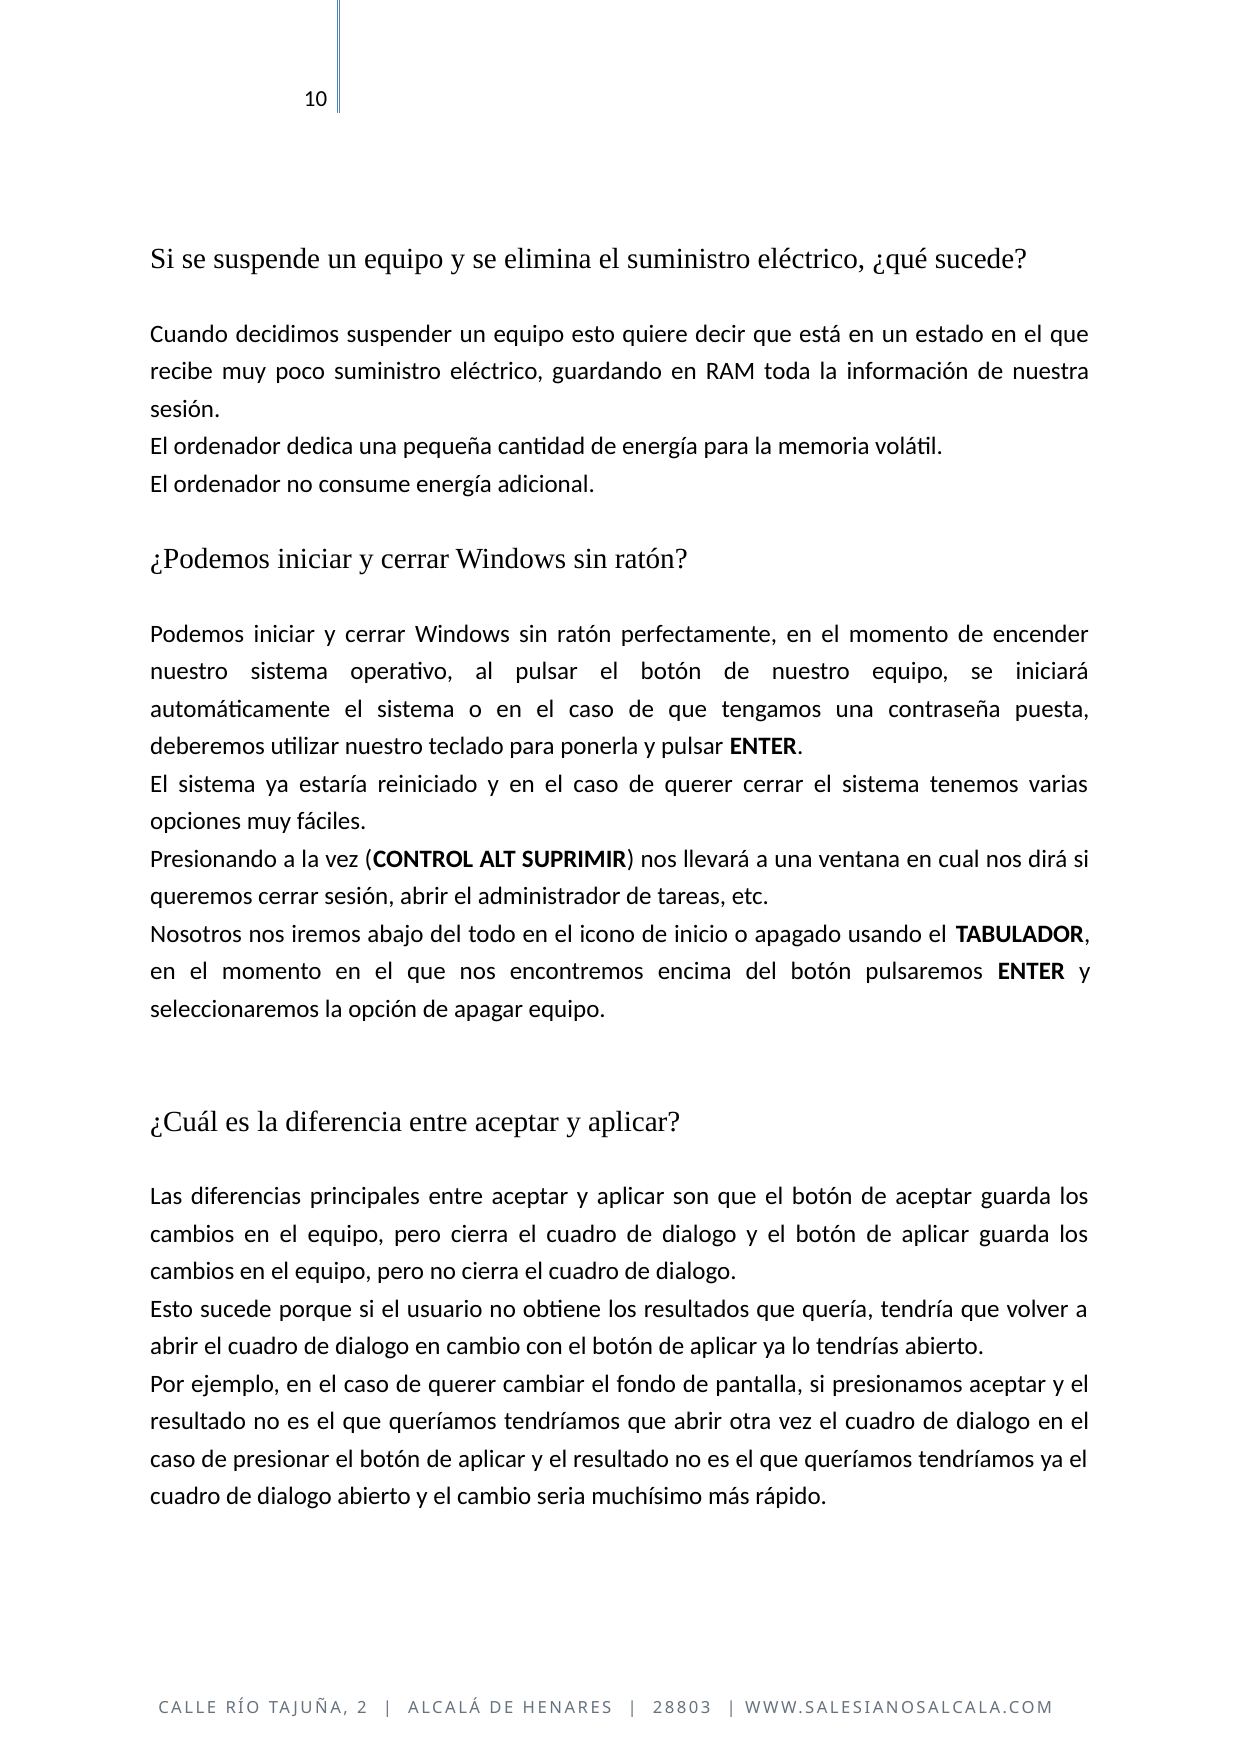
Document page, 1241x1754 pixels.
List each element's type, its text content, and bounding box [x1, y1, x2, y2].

text Presionando a la vez (CONTROL ALT SUPRIMIR) nos llevará a una ventana en cual nos dirá si queremos cerrar sesión, abrir el administrador de tareas, etc. [150, 839, 1090, 914]
text Esto sucede porque si el usuario no obtiene los resultados que quería, tendría que volver a abrir el cuadro de dialogo en cambio con el botón de aplicar ya lo tendrías abierto. [150, 1289, 1090, 1364]
text Cuando decidimos suspender un equipo esto quiere decir que está en un estado en el que recibe muy poco suministro eléctrico, guardando en RAM toda la información de nuestra sesión. [150, 314, 1090, 427]
text Si se suspende un equipo y se elimina el suministro eléctrico, ¿qué sucede? [150, 239, 1090, 277]
text ¿Cuál es la diferencia entre aceptar y aplicar? [150, 1102, 1090, 1139]
text El ordenador dedica una pequeña cantidad de energía para la memoria volátil. [150, 427, 1090, 464]
text El ordenador no consume energía adicional. [150, 464, 1090, 502]
text Las diferencias principales entre aceptar y aplicar son que el botón de aceptar guarda los cambios en el equipo, pero cierra el cuadro de dialogo y el botón de aplicar guarda los cambios en el equipo, pero no cierra el cuadro de dialogo. [150, 1177, 1090, 1289]
text ¿Podemos iniciar y cerrar Windows sin ratón? [150, 539, 1090, 577]
text Nosotros nos iremos abajo del todo en el icono de inicio o apagado usando el TABULADOR, en el momento en el que nos encontremos encima del botón pulsaremos ENTER y seleccionaremos la opción de apagar equipo. [150, 914, 1090, 1027]
text Podemos iniciar y cerrar Windows sin ratón perfectamente, en el momento de encender nuestro sistema operativo, al pulsar el botón de nuestro equipo, se iniciará automáticamente el sistema o en el caso de que tengamos una contraseña puesta, deberemos utilizar nuestro teclado para ponerla y pulsar ENTER. [150, 614, 1090, 764]
text El sistema ya estaría reiniciado y en el caso de querer cerrar el sistema tenemos varias opciones muy fáciles. [150, 764, 1090, 839]
text Por ejemplo, en el caso de querer cambiar el fondo de pantalla, si presionamos aceptar y el resultado no es el que queríamos tendríamos que abrir otra vez el cuadro de dialogo en el caso de presionar el botón de aplicar y el resultado no es el que queríamos tendríamos ya el cuadro de dialogo abierto y el cambio seria muchísimo más rápido. [150, 1364, 1090, 1514]
